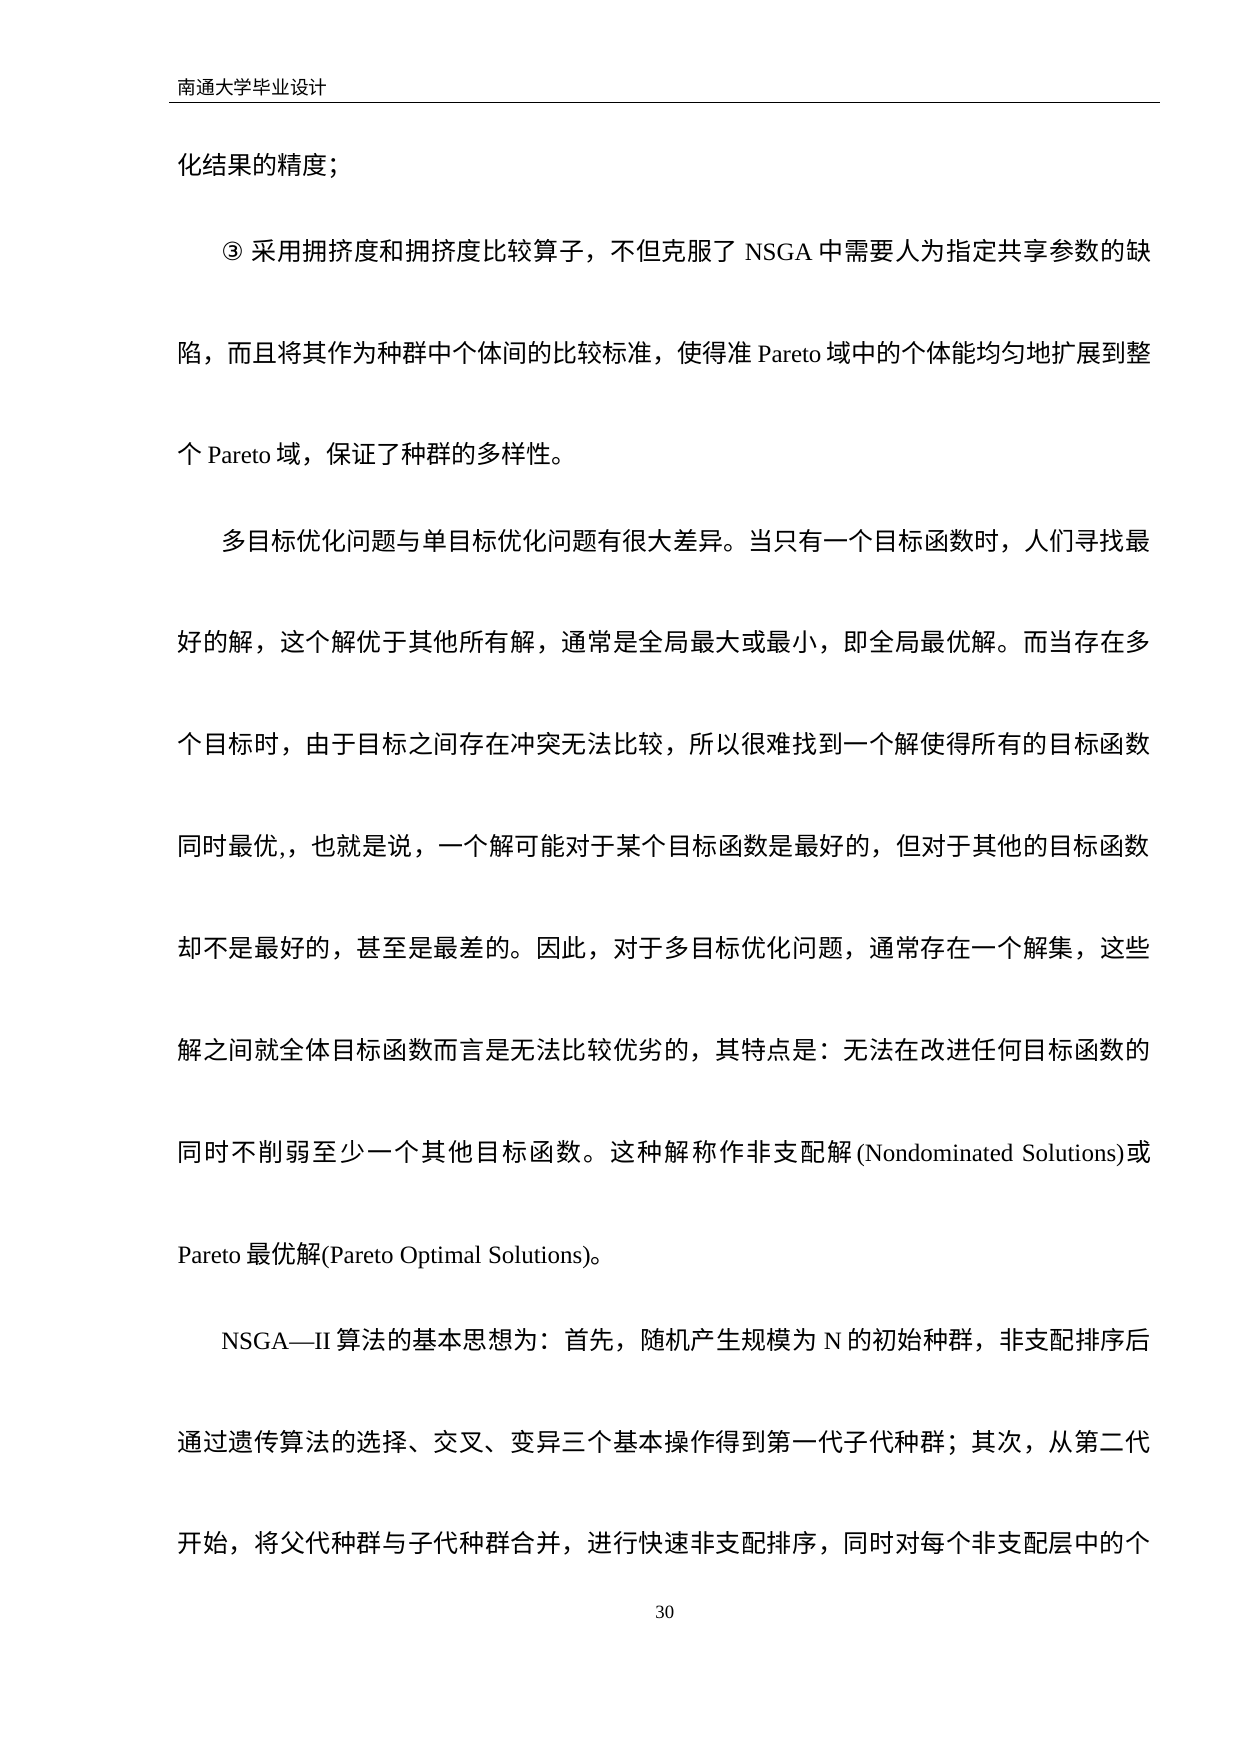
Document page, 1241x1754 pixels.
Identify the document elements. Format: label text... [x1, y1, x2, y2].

text ③ 采用拥挤度和拥挤度比较算子，不但克服了NSGA中需要人为指定共享参数的缺陷，而且将其作为种群中个体间的比较标准，使得准Pareto域中的个体能均匀地扩展到整个Pareto域，保证了种群的多样性。 [177, 215, 1152, 487]
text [177, 1304, 1152, 1576]
text 多目标优化问题与单目标优化问题有很大差异。当只有一个目标函数时，人们寻找最好的解，这个解优于其他所有解，通常是全局最大或最小，即全局最优解。而当存在多个目标时，由于目标之间存在冲突无法比较，所以很难找到一个解使得所有的目标函数同时最优,，也就是说，一个解可能对于某个目标函数是最好的，但对于其他的目标函数却不是最好的，甚至是最差的。因此，对于多目标优化问题，通常存在一个解集，这些解之间就全体目标函数而言是无法比较优劣的，其特点是：无法在改进任何目标函数的同时不削弱至少一个其他目标函数。这种解称作非支配解(Nondominated Solutions)或Pareto最优解(Pareto Optimal Solutions)。 [177, 505, 1152, 1286]
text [177, 129, 1152, 197]
